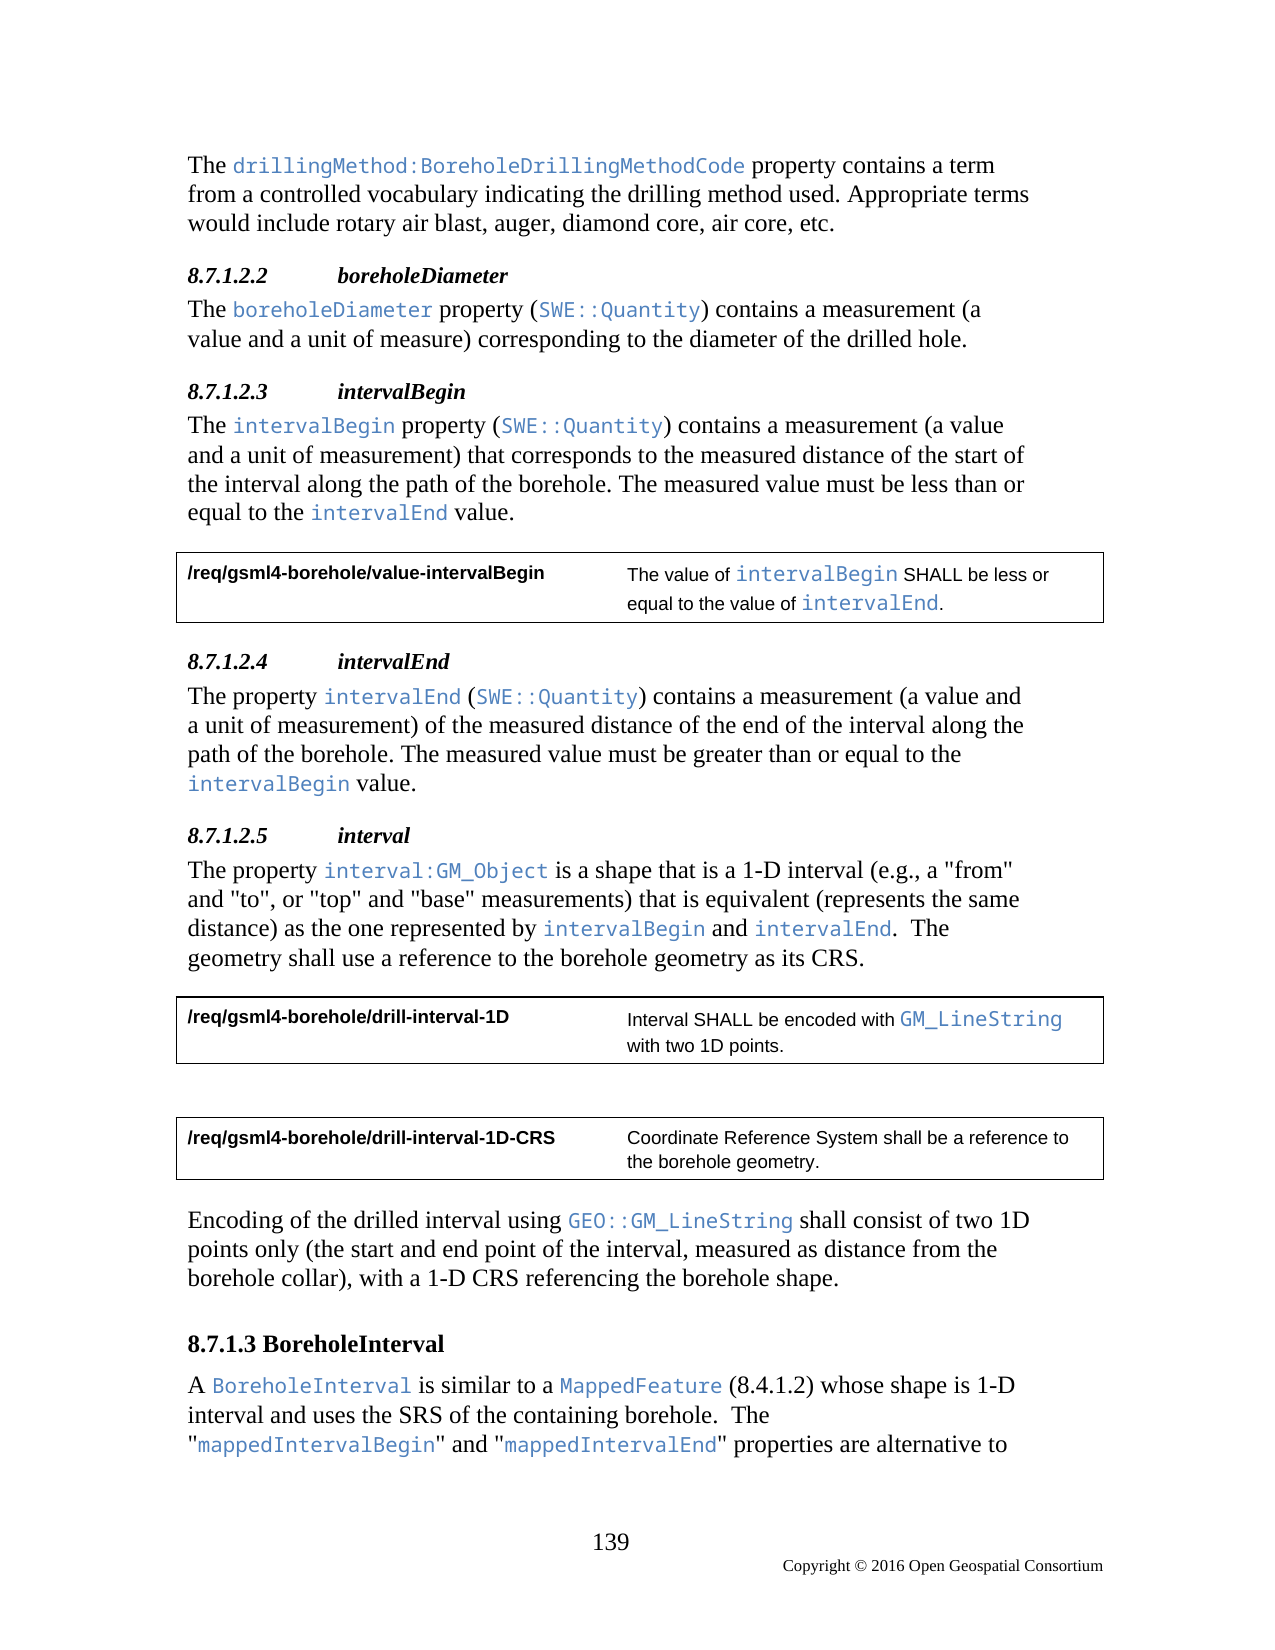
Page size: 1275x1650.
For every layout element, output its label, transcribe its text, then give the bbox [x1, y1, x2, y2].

table_header The value of intervalBegin SHALL be less or equal to the value of intervalEnd. [616, 553, 1103, 622]
table_header /req/gsml4-borehole/drill-interval-1D [177, 998, 616, 1062]
text The property interval:GM_Object is a shape that is a 1-D interval (e.g., a "from" and "to", or "top" and "base" measurements) that is equivalent (represents the same distance) as the one represented by intervalBegin and intervalEnd. The geometry shall use a reference to the borehole geometry as its CRS. [187, 855, 1034, 971]
table_header /req/gsml4-borehole/value-intervalBegin [177, 553, 616, 622]
table_header /req/gsml4-borehole/drill-interval-1D-CRS [177, 1118, 616, 1179]
text Encoding of the drilled interval using GEO::GM_LineString shall consist of two 1D points only (the start and end point of the interval, measured as distance from the borehole collar), with a 1-D CRS referencing the borehole shape. [187, 1205, 1034, 1292]
text The intervalBegin property (SWE::Quantity) contains a measurement (a value and a unit of measurement) that corresponds to the measured distance of the start of the interval along the path of the borehole. The measured value must be less than or equal to the intervalEnd value. [187, 410, 1034, 527]
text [187, 1370, 1034, 1458]
table_header Interval SHALL be encoded with GM_LineString with two 1D points. [616, 998, 1103, 1062]
subtitle BoreholeInterval [187, 1329, 1034, 1358]
text The boreholeDiameter property (SWE::Quantity) contains a measurement (a value and a unit of measure) corresponding to the diameter of the drilled hole. [187, 294, 1034, 353]
table_header Coordinate Reference System shall be a reference to the borehole geometry. [616, 1118, 1103, 1179]
subtitle intervalEnd [187, 648, 1034, 675]
subtitle interval [187, 822, 1034, 849]
text The property intervalEnd (SWE::Quantity) contains a measurement (a value and a unit of measurement) of the measured distance of the end of the interval along the path of the borehole. The measured value must be greater than or equal to the intervalBegin value. [187, 681, 1034, 797]
text The drillingMethod:BoreholeDrillingMethodCode property contains a term from a controlled vocabulary indicating the drilling method used. Appropriate terms would include rotary air blast, auger, diamond core, air core, etc. [187, 150, 1034, 237]
subtitle boreholeDiameter [187, 262, 1034, 288]
subtitle intervalBegin [187, 378, 1034, 404]
